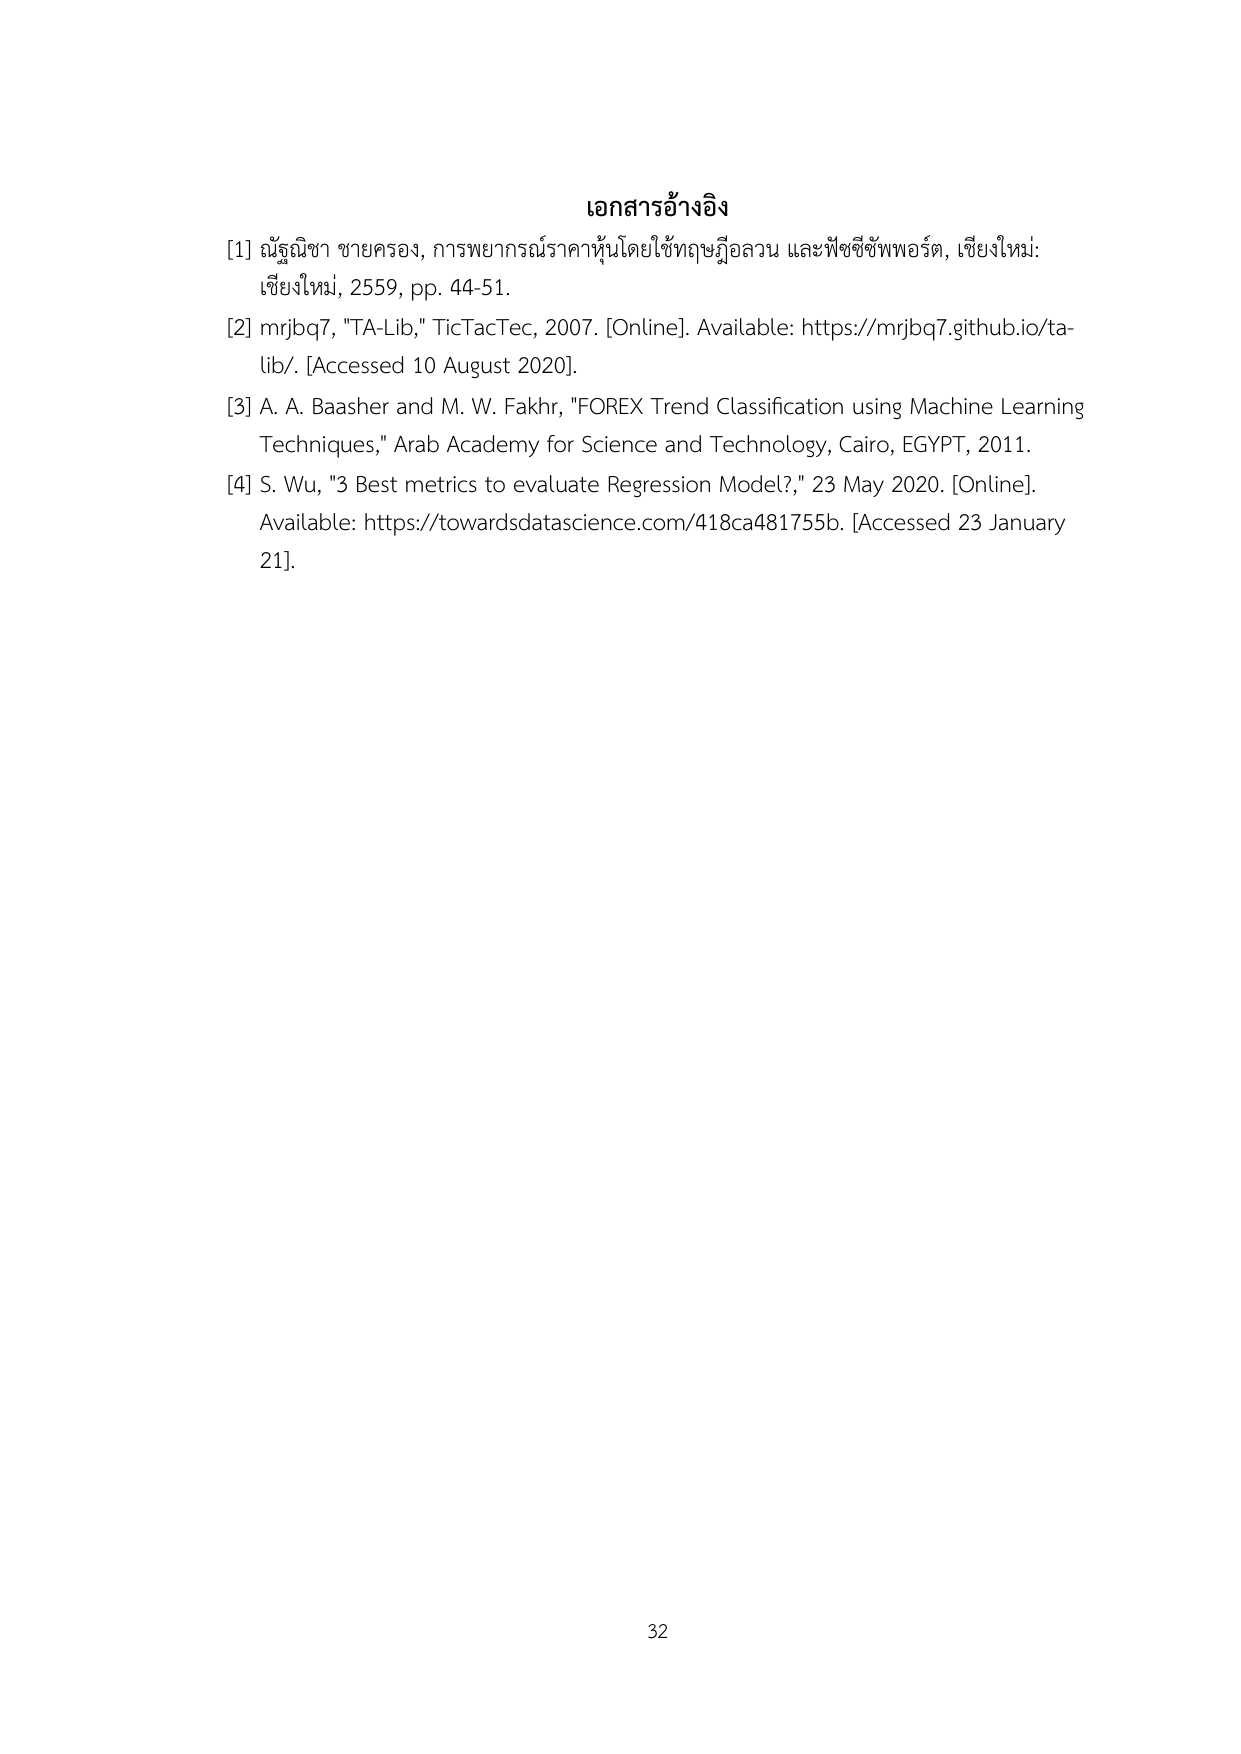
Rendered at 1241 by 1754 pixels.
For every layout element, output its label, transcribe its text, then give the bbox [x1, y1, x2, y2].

table_cell [2] [225, 305, 258, 383]
table_header ณัฐณิชา ชายครอง, การพยากรณ์ราคาหุ้นโดยใช้ทฤษฎีอลวน และฟัซซีซัพพอร์ต, เชียงใหม่: เชียงใหม่, 2559, pp. 44-51. [258, 226, 1090, 305]
text เอกสารอ้างอิง [225, 184, 1090, 226]
table_cell mrjbq7, "TA-Lib," TicTacTec, 2007. [Online]. Available: https://mrjbq7.github.io/ta-lib/. [Accessed 10 August 2020]. [258, 305, 1090, 383]
table_cell [3] [225, 383, 258, 462]
table_cell [4] [225, 462, 258, 578]
table_header [1] [225, 226, 258, 305]
table_cell S. Wu, "3 Best metrics to evaluate Regression Model?," 23 May 2020. [Online]. Available: https://towardsdatascience.com/418ca481755b. [Accessed 23 January 21]. [258, 462, 1090, 578]
table_cell A. A. Baasher and M. W. Fakhr, "FOREX Trend Classification using Machine Learning Techniques," Arab Academy for Science and Technology, Cairo, EGYPT, 2011. [258, 383, 1090, 462]
